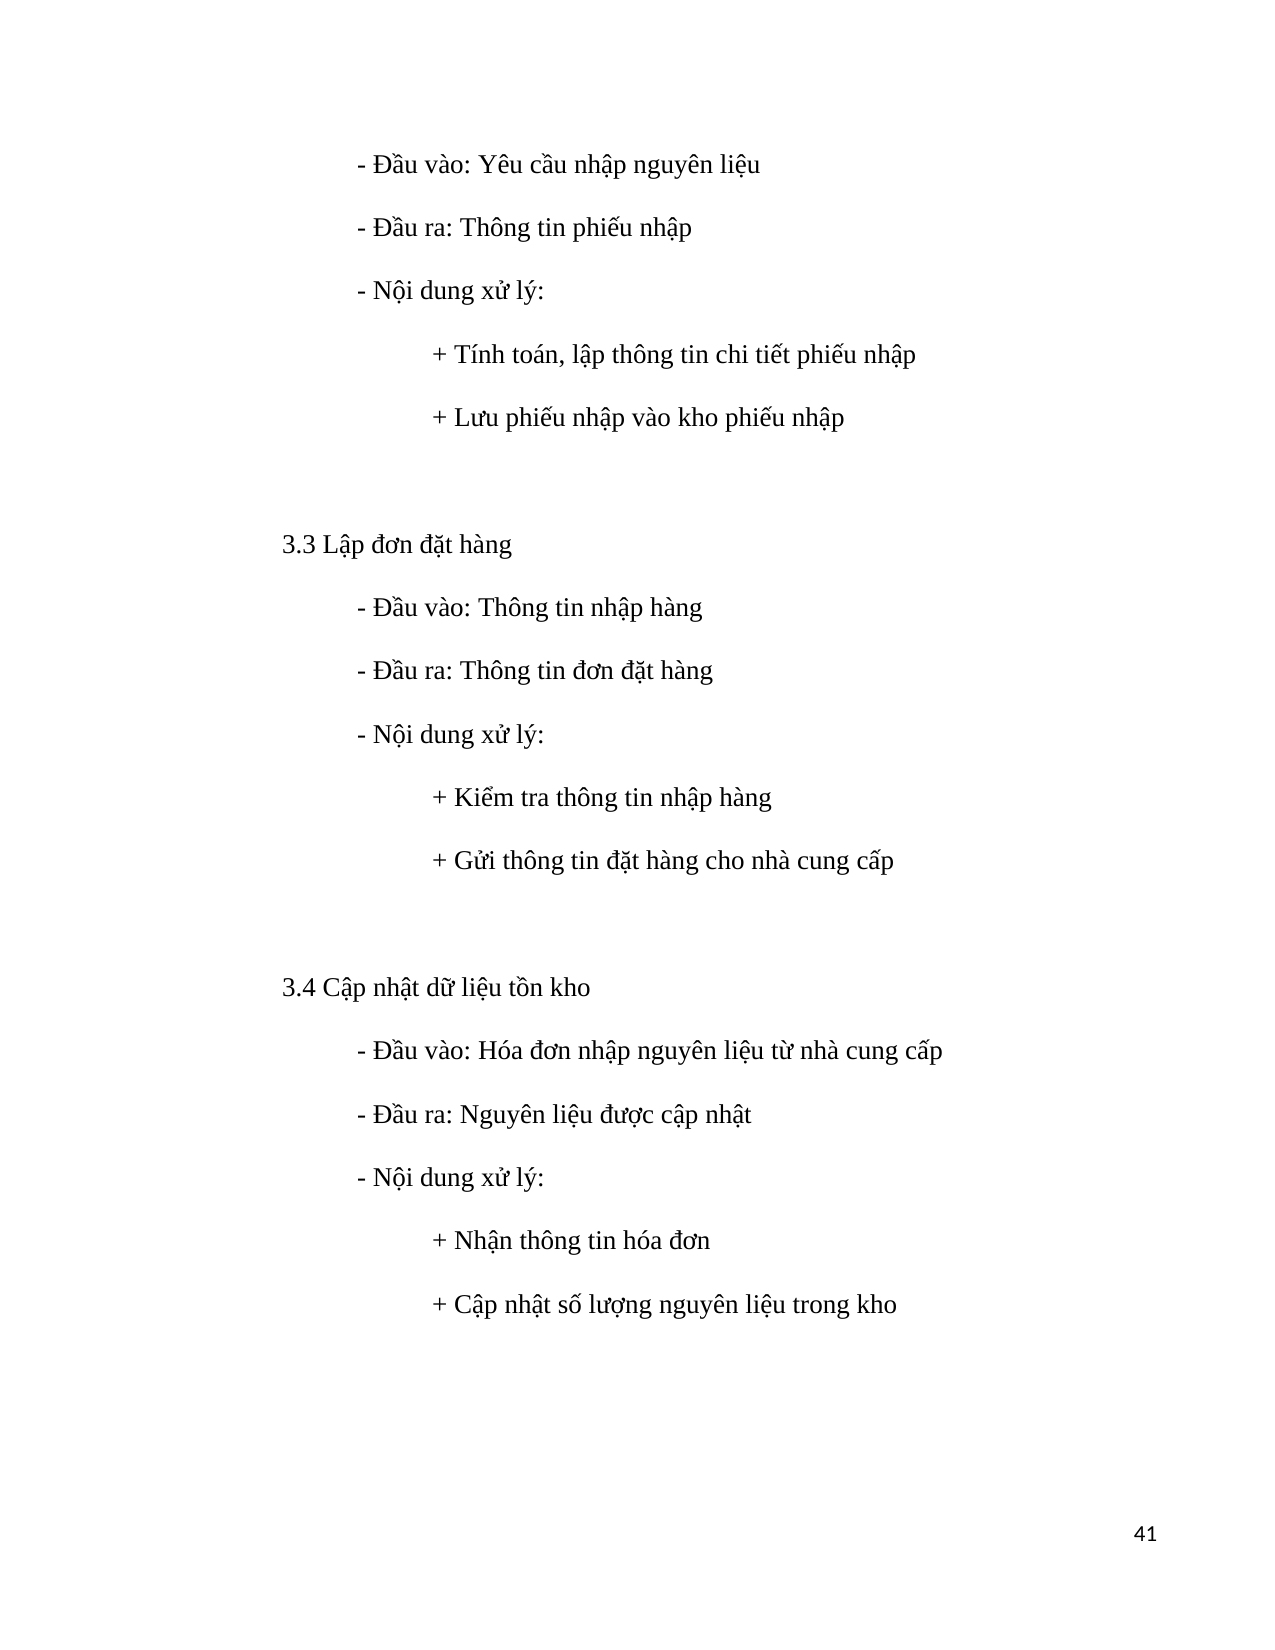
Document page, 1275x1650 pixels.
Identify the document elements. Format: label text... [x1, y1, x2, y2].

text - Đầu vào: Hóa đơn nhập nguyên liệu từ nhà cung cấp [207, 1034, 1157, 1066]
text 3.3 Lập đơn đặt hàng [207, 528, 1157, 559]
text + Gửi thông tin đặt hàng cho nhà cung cấp [207, 844, 1157, 876]
text - Đầu ra: Nguyên liệu được cập nhật [207, 1098, 1157, 1129]
text - Đầu ra: Thông tin phiếu nhập [207, 211, 1157, 242]
text - Nội dung xử lý: [207, 274, 1157, 306]
text - Đầu ra: Thông tin đơn đặt hàng [207, 654, 1157, 686]
text 3.4 Cập nhật dữ liệu tồn kho [207, 971, 1157, 1002]
text - Đầu vào: Yêu cầu nhập nguyên liệu [207, 148, 1157, 179]
text - Nội dung xử lý: [207, 718, 1157, 749]
text + Kiểm tra thông tin nhập hàng [207, 781, 1157, 812]
text - Nội dung xử lý: [207, 1161, 1157, 1192]
text + Nhận thông tin hóa đơn [207, 1224, 1157, 1256]
text + Cập nhật số lượng nguyên liệu trong kho [207, 1288, 1157, 1319]
text + Tính toán, lập thông tin chi tiết phiếu nhập [207, 338, 1157, 369]
text + Lưu phiếu nhập vào kho phiếu nhập [207, 401, 1157, 432]
text - Đầu vào: Thông tin nhập hàng [207, 591, 1157, 622]
